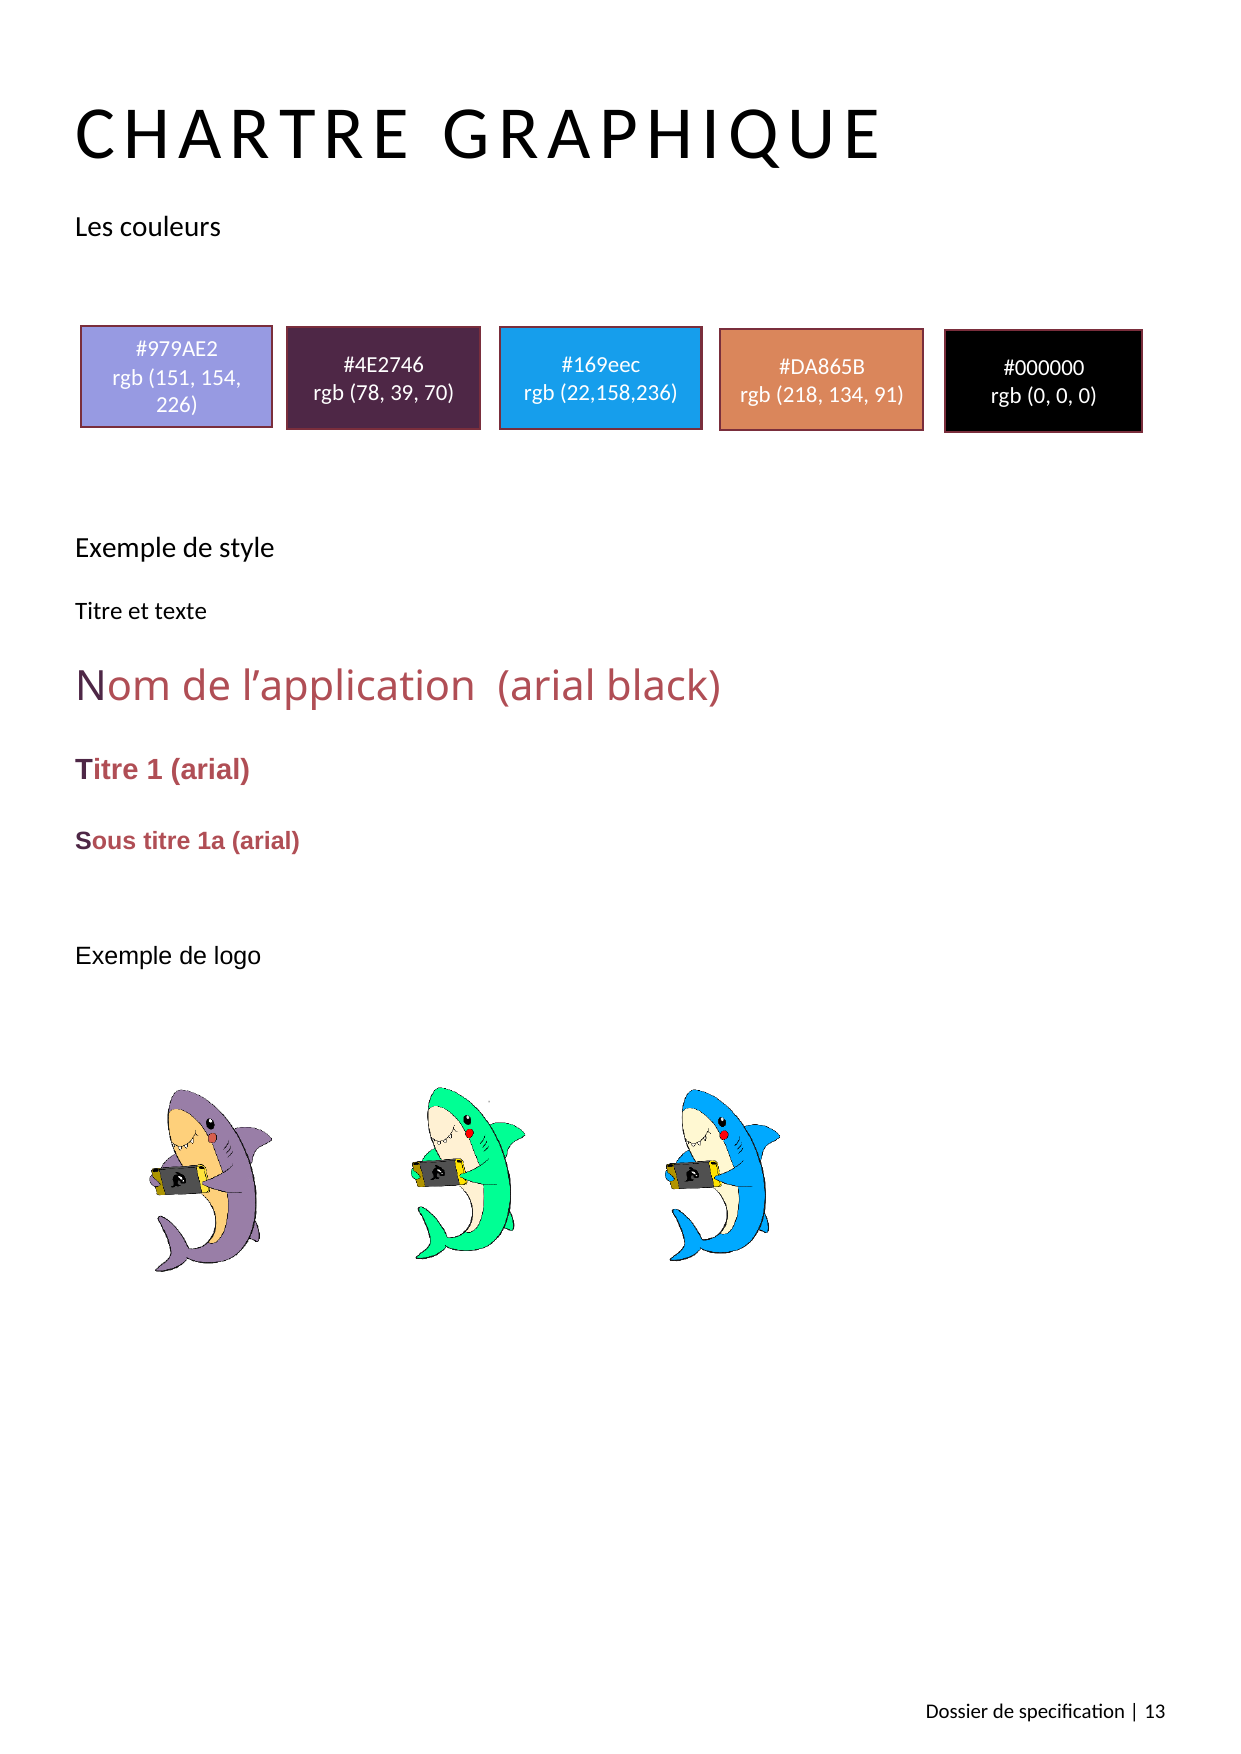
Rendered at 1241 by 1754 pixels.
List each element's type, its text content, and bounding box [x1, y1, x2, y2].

text Les couleurs [75, 208, 1165, 244]
picture [663, 1085, 785, 1266]
picture [409, 1084, 530, 1264]
text Titre 1 (arial) [75, 752, 1165, 786]
picture [91, 1025, 296, 1318]
text Exemple de logo [75, 941, 1165, 969]
text Titre et texte [75, 595, 1165, 625]
text Exemple de style [75, 529, 1165, 564]
subtitle Chartre graphique [75, 86, 1165, 178]
text Nom de l’application (arial black) [75, 656, 1165, 713]
text Sous titre 1a (arial) [75, 826, 1165, 854]
